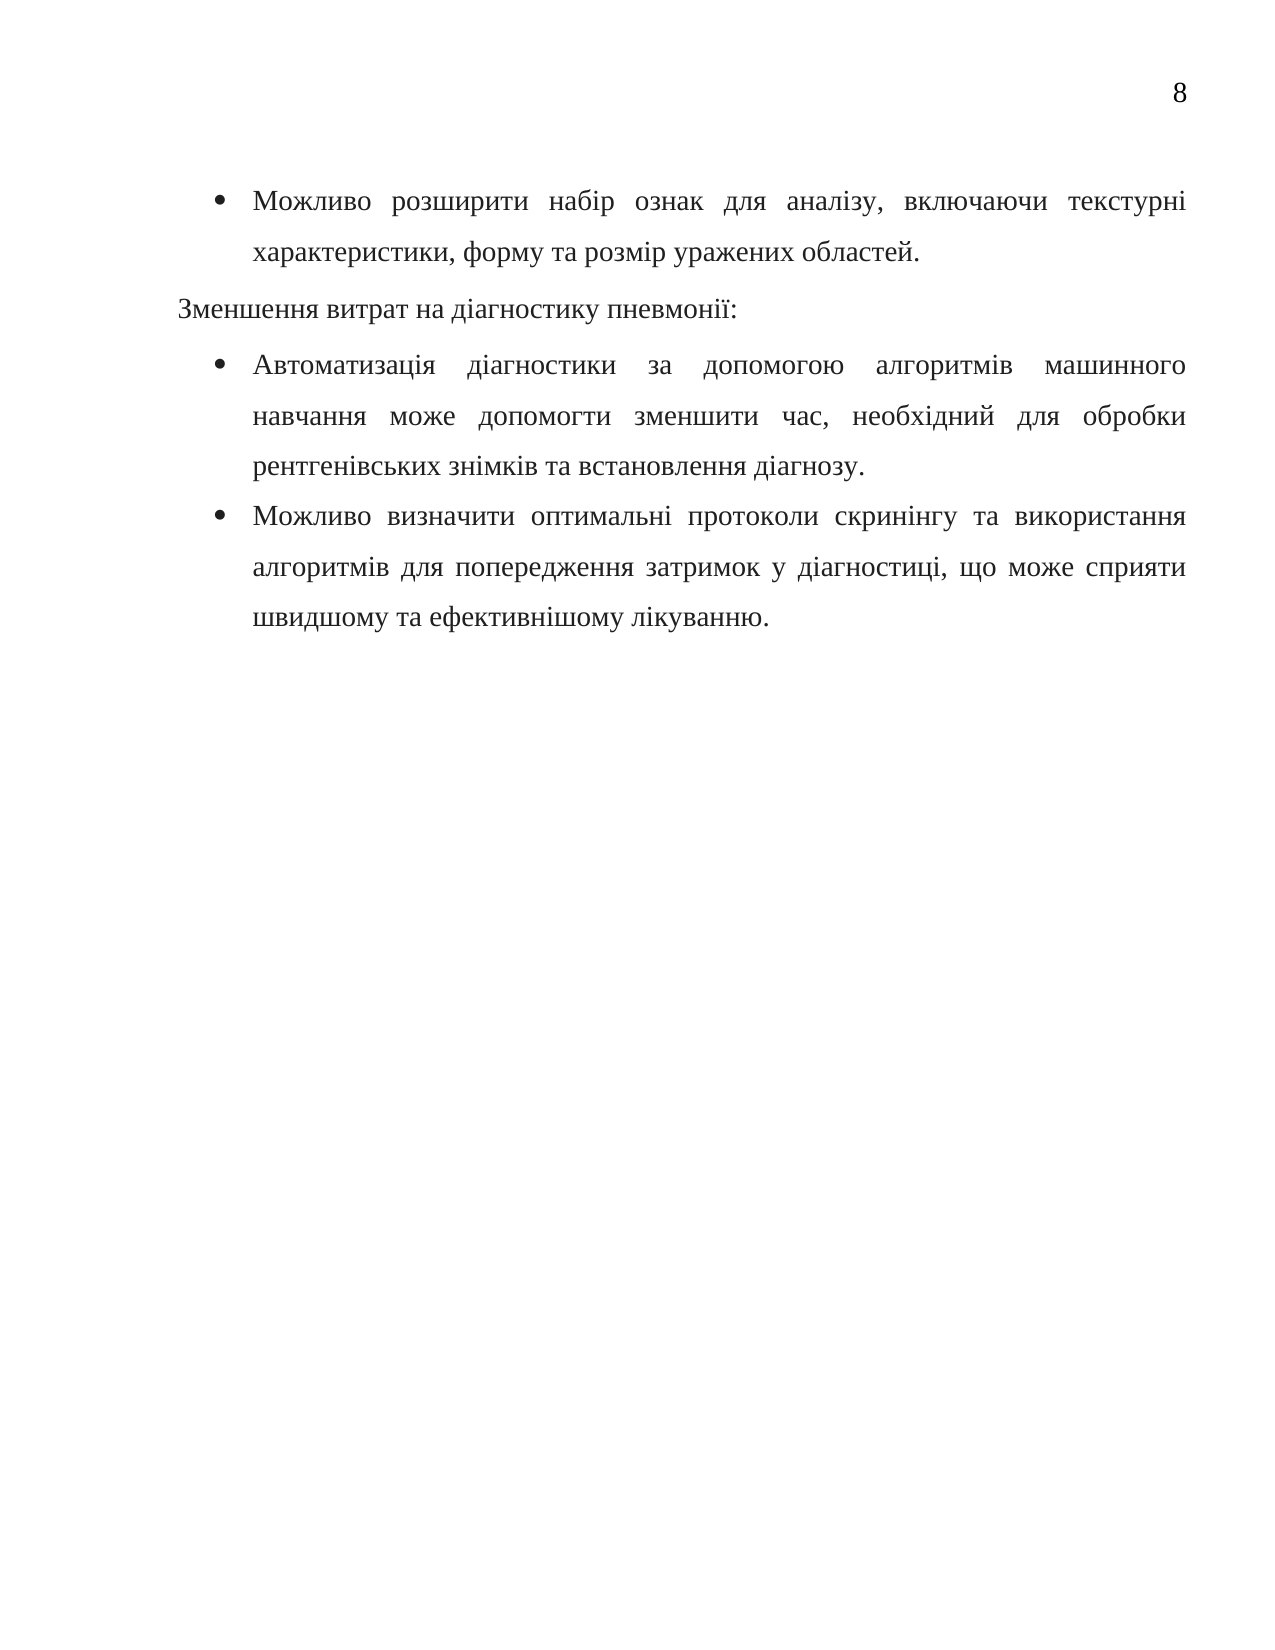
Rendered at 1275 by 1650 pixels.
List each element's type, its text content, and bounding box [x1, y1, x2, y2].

list Можливо розширити набір ознак для аналізу, включаючи текстурні характеристики, форму та розмір уражених областей. [215, 183, 1187, 267]
list Можливо визначити оптимальні протоколи скринінгу та використання алгоритмів для попередження затримок у діагностиці, що може сприяти швидшому та ефективнішому лікуванню. [215, 498, 1187, 633]
list Автоматизація діагностики за допомогою алгоритмів машинного навчання може допомогти зменшити час, необхідний для обробки рентгенівських знімків та встановлення діагнозу. [215, 347, 1187, 482]
text Зменшення витрат на діагностику пневмонії: [177, 291, 1187, 324]
